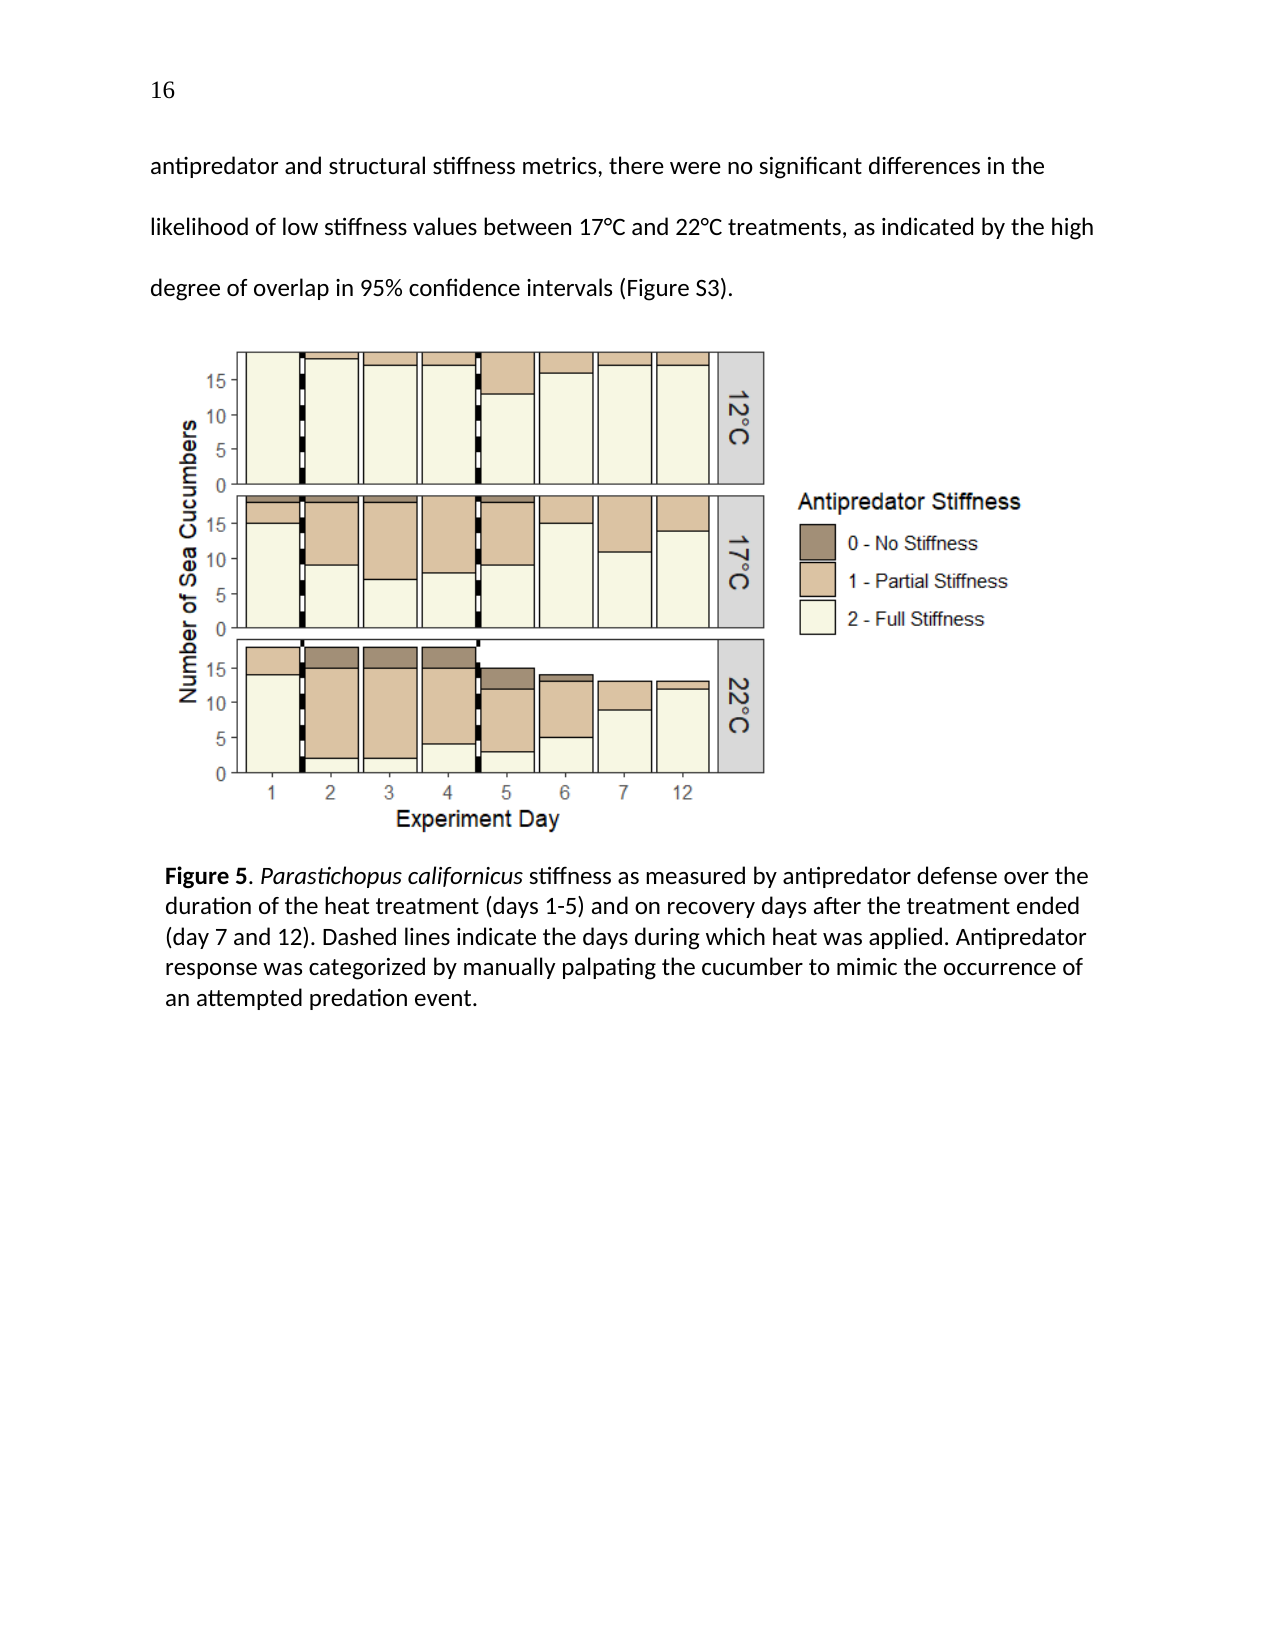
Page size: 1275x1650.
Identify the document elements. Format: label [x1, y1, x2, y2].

text [150, 150, 1125, 303]
picture [165, 340, 1045, 844]
